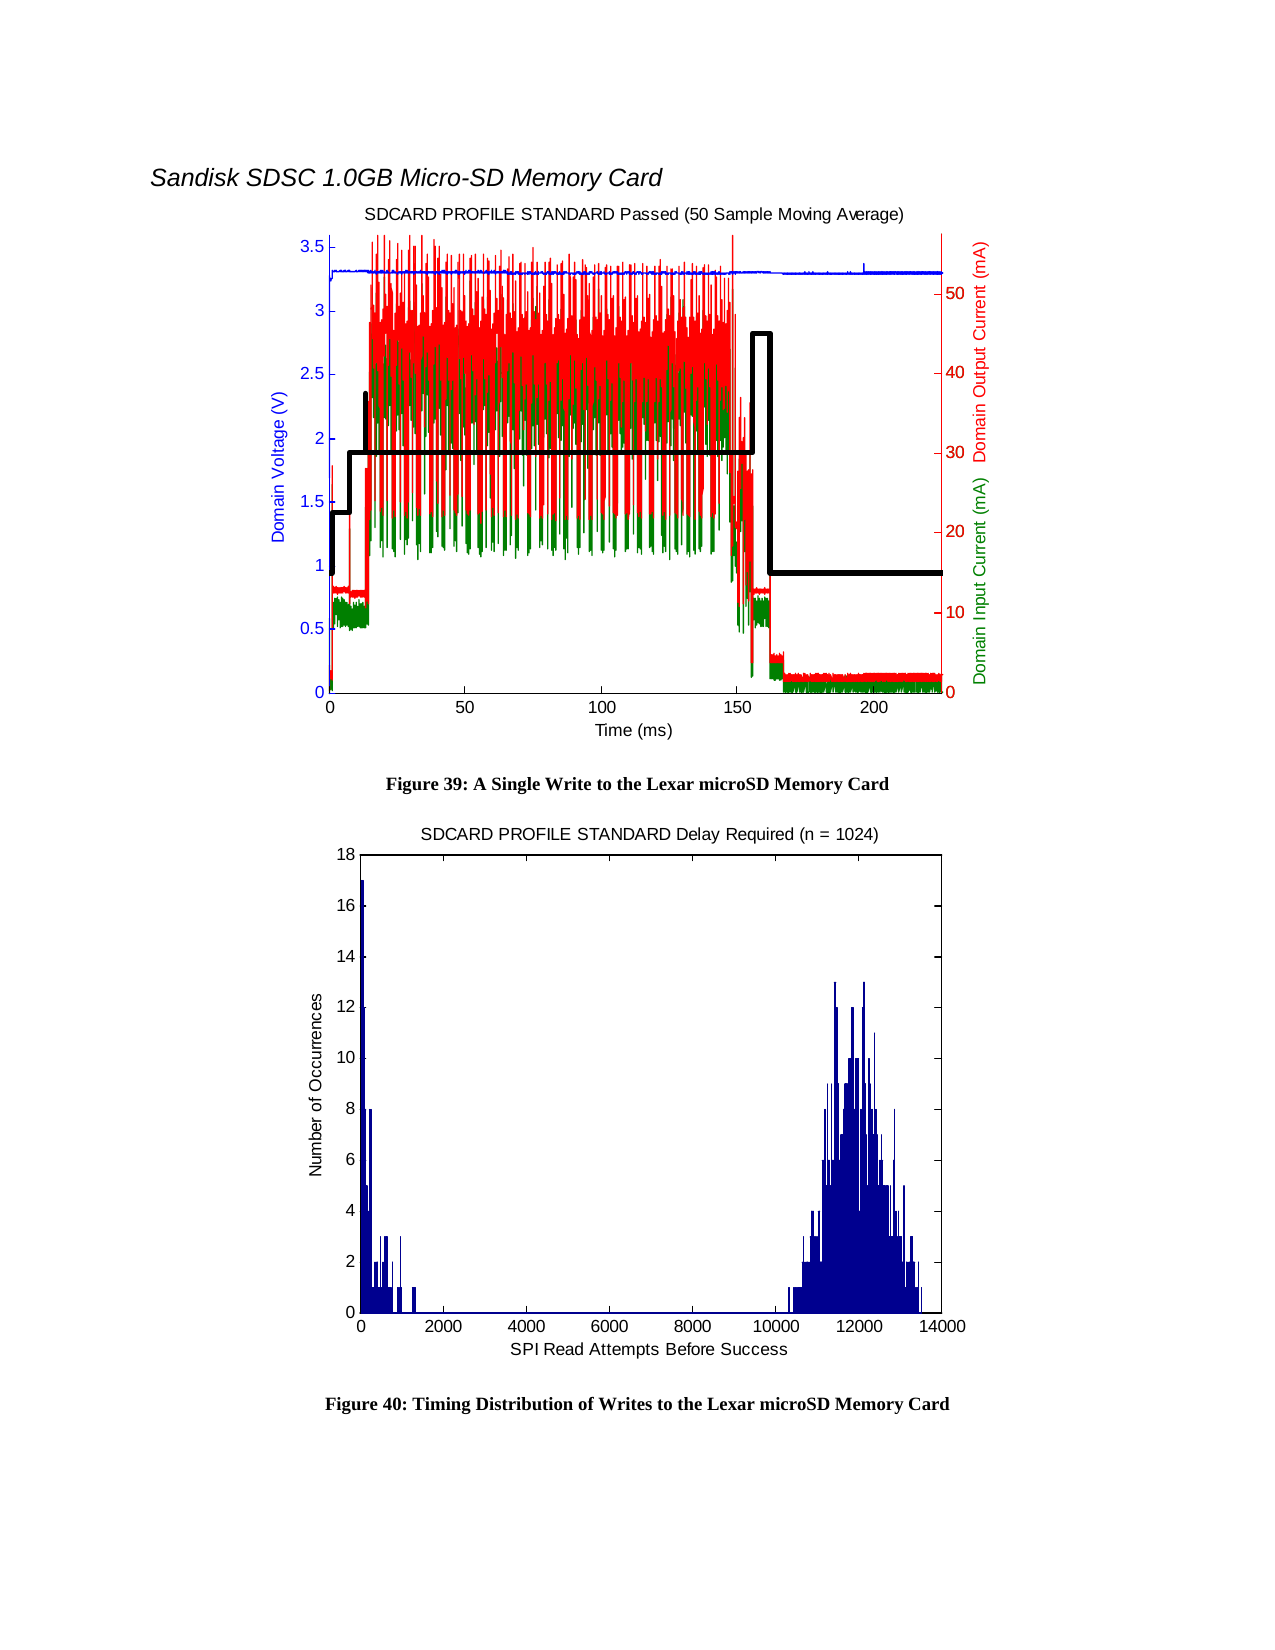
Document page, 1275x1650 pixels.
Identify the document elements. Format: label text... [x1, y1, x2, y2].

text Figure 39: A Single Write to the Lexar microSD Memory Card [150, 773, 1125, 794]
text Figure 40: Timing Distribution of Writes to the Lexar microSD Memory Card [150, 1393, 1125, 1414]
subtitle Sandisk SDSC 1.0GB Micro-SD Memory Card [150, 162, 1125, 191]
